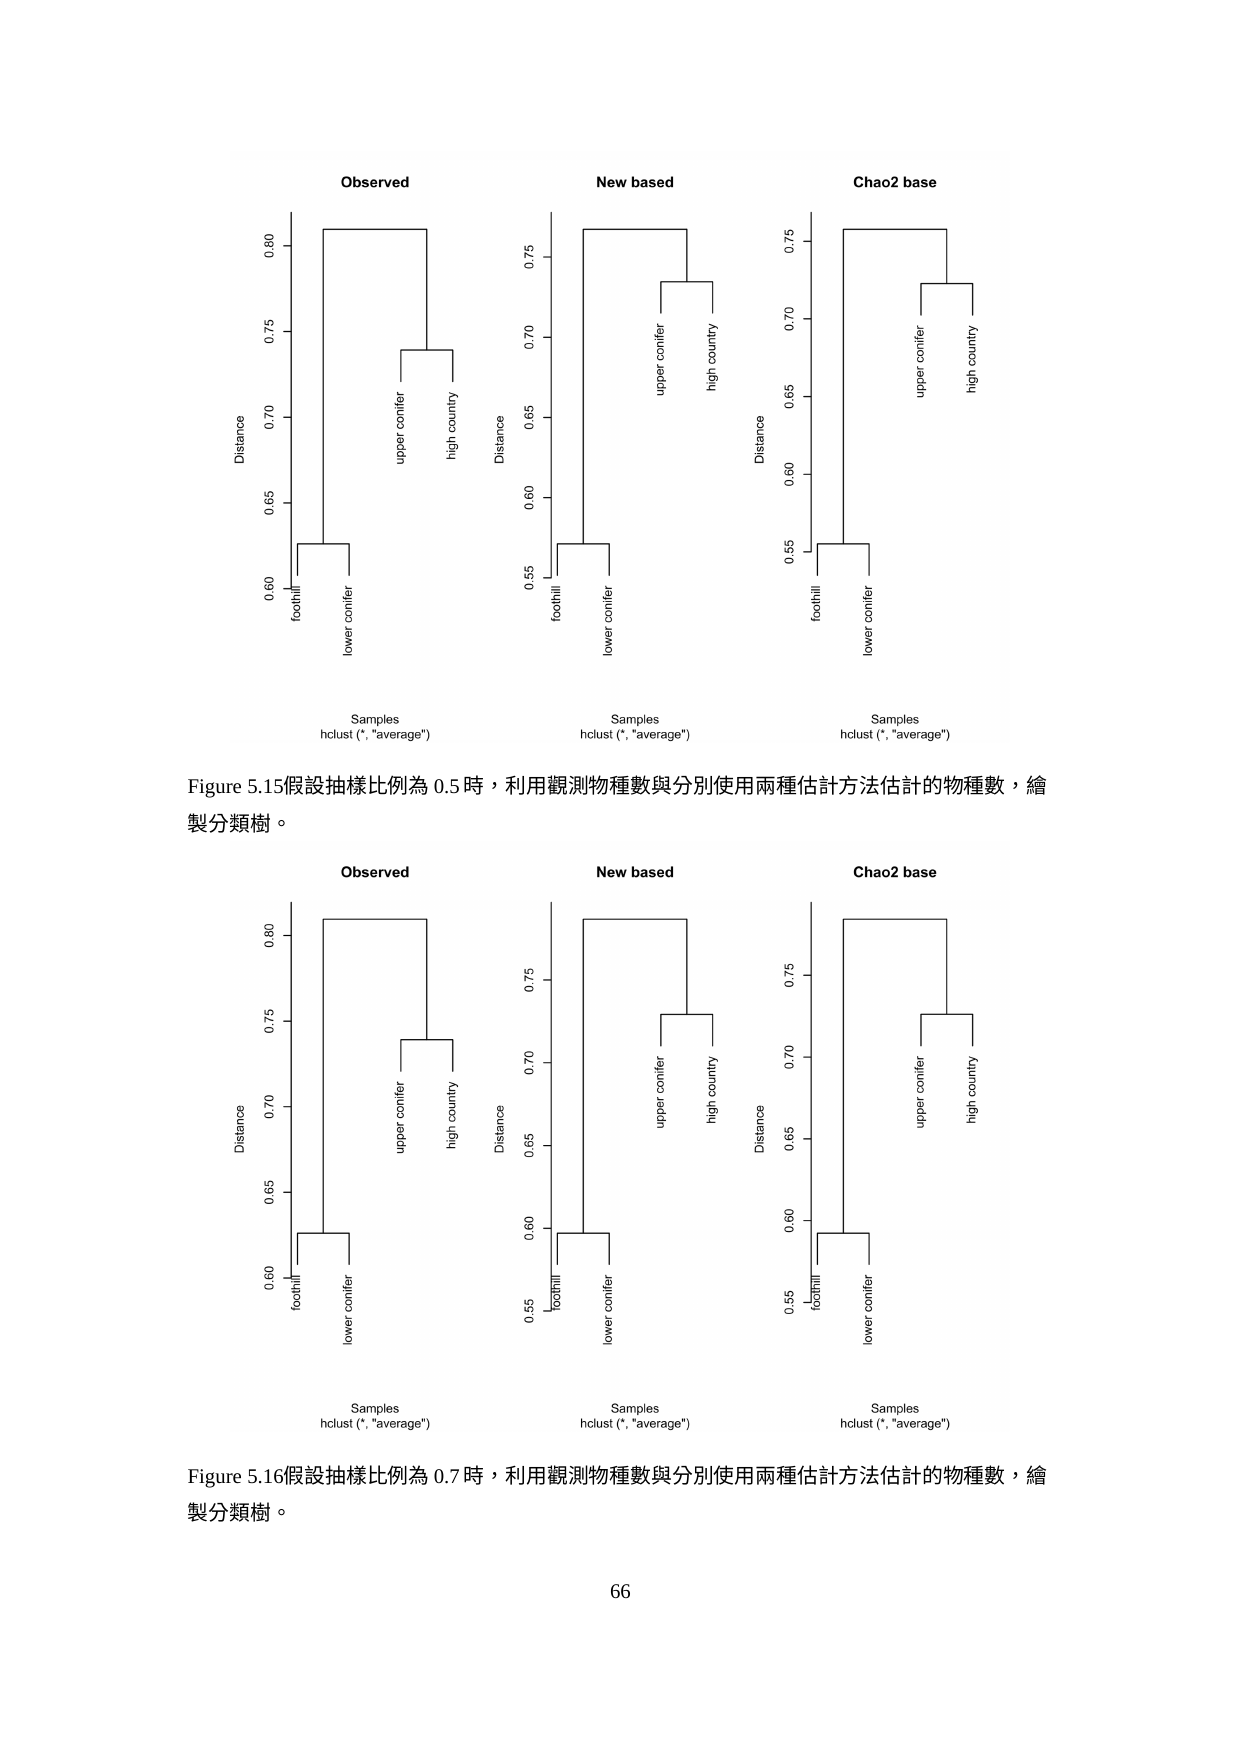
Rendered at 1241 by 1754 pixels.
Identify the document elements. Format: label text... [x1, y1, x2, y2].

picture [230, 151, 1010, 743]
picture [230, 841, 1010, 1432]
